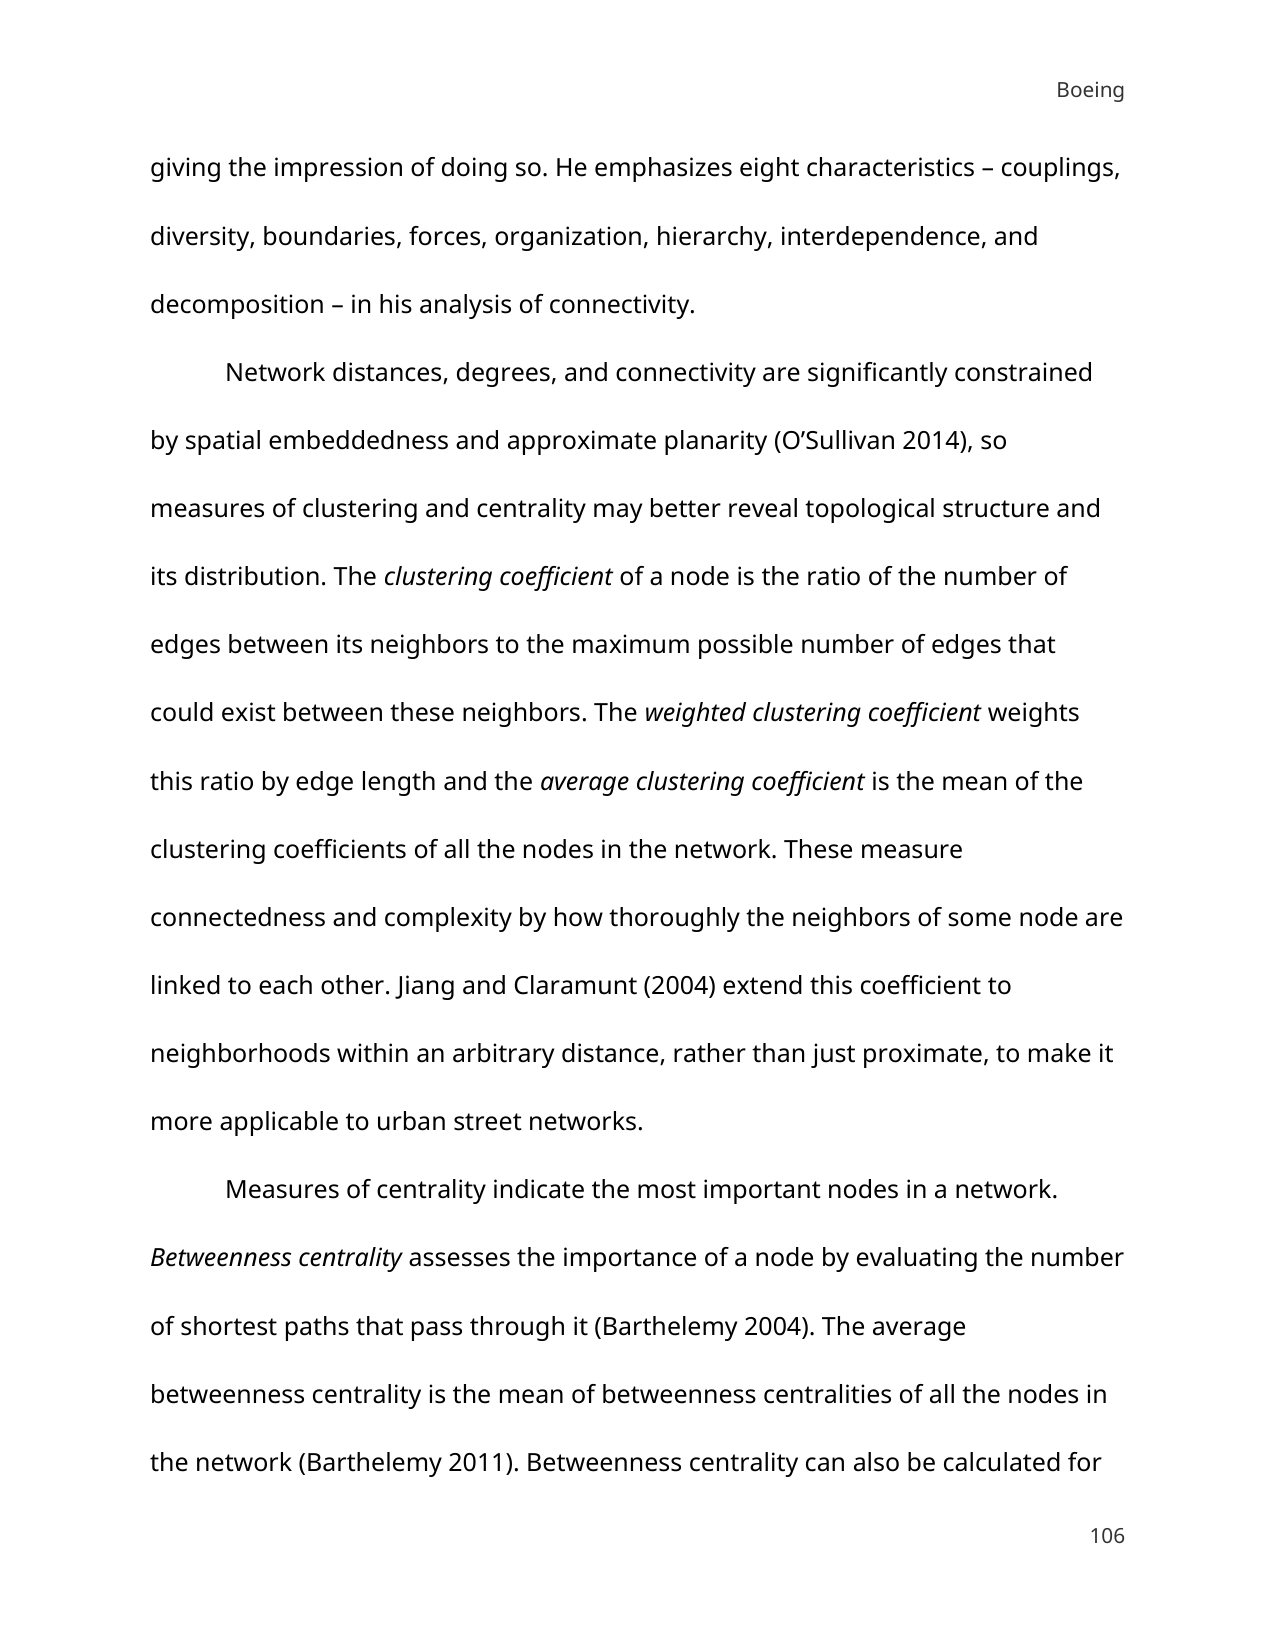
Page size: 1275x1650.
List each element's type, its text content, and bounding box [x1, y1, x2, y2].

text Network distances, degrees, and connectivity are significantly constrained by spatial embeddedness and approximate planarity (O’Sullivan 2014), so measures of clustering and centrality may better reveal topological structure and its distribution. The clustering coefficient of a node is the ratio of the number of edges between its neighbors to the maximum possible number of edges that could exist between these neighbors. The weighted clustering coefficient weights this ratio by edge length and the average clustering coefficient is the mean of the clustering coefficients of all the nodes in the network. These measure connectedness and complexity by how thoroughly the neighbors of some node are linked to each other. Jiang and Claramunt (2004) extend this coefficient to neighborhoods within an arbitrary distance, rather than just proximate, to make it more applicable to urban street networks. [150, 354, 1125, 1138]
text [150, 150, 1125, 320]
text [150, 1172, 1125, 1478]
